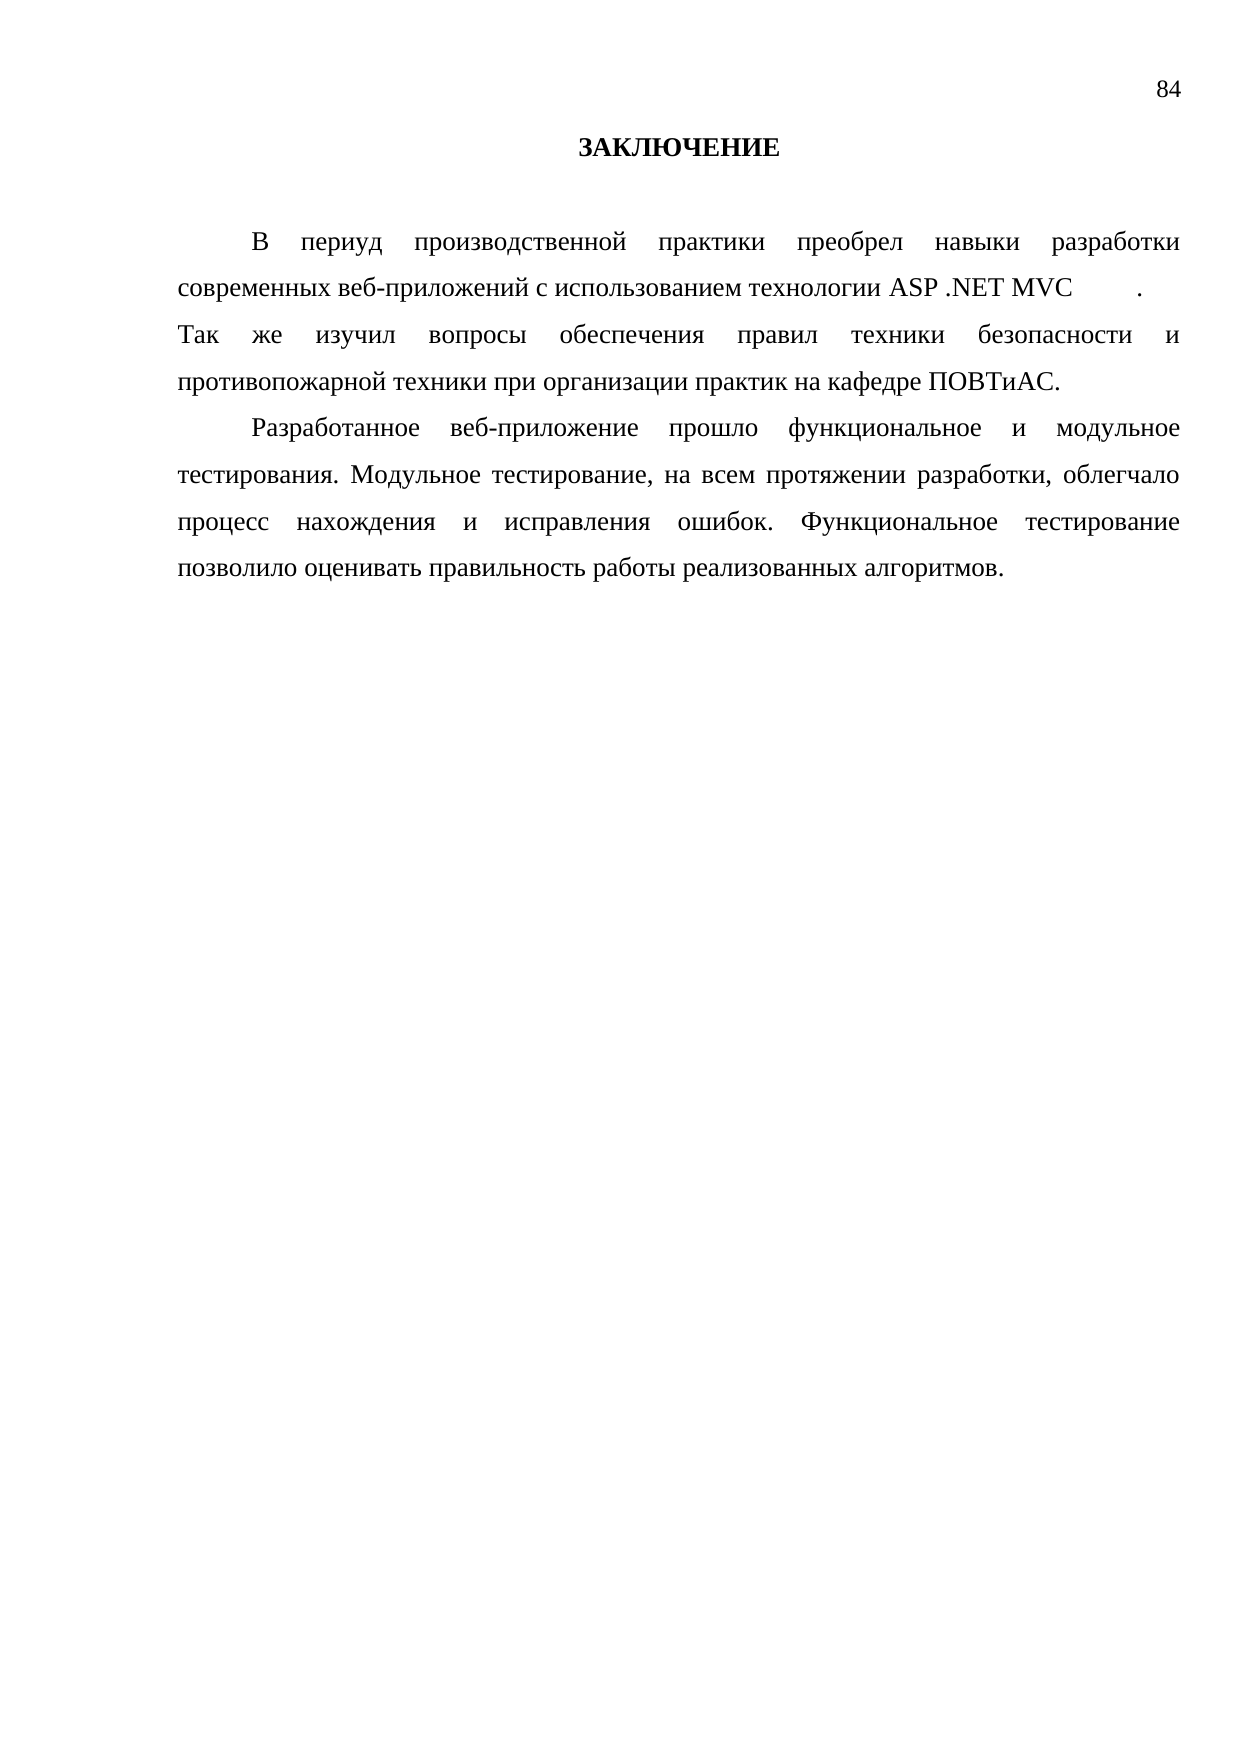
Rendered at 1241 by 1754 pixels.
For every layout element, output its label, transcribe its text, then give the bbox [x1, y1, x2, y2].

text Разработанное веб-приложение прошло функциональное и модульное тестирования. Модульное тестирование, на всем протяжении разработки, облегчало процесс нахождения и исправления ошибок. Функциональное тестирование позволило оценивать правильность работы реализованных алгоритмов. [177, 411, 1181, 582]
text В периуд производственной практики преобрел навыки разработки современных веб-приложений с использованием технологии ASP .NET MVC . Так же изучил вопросы обеспечения правил техники безопасности и противопожарной техники при организации практик на кафедре ПОВТиАС. [177, 224, 1181, 396]
text ЗАКЛЮЧЕНИЕ [177, 131, 1181, 162]
